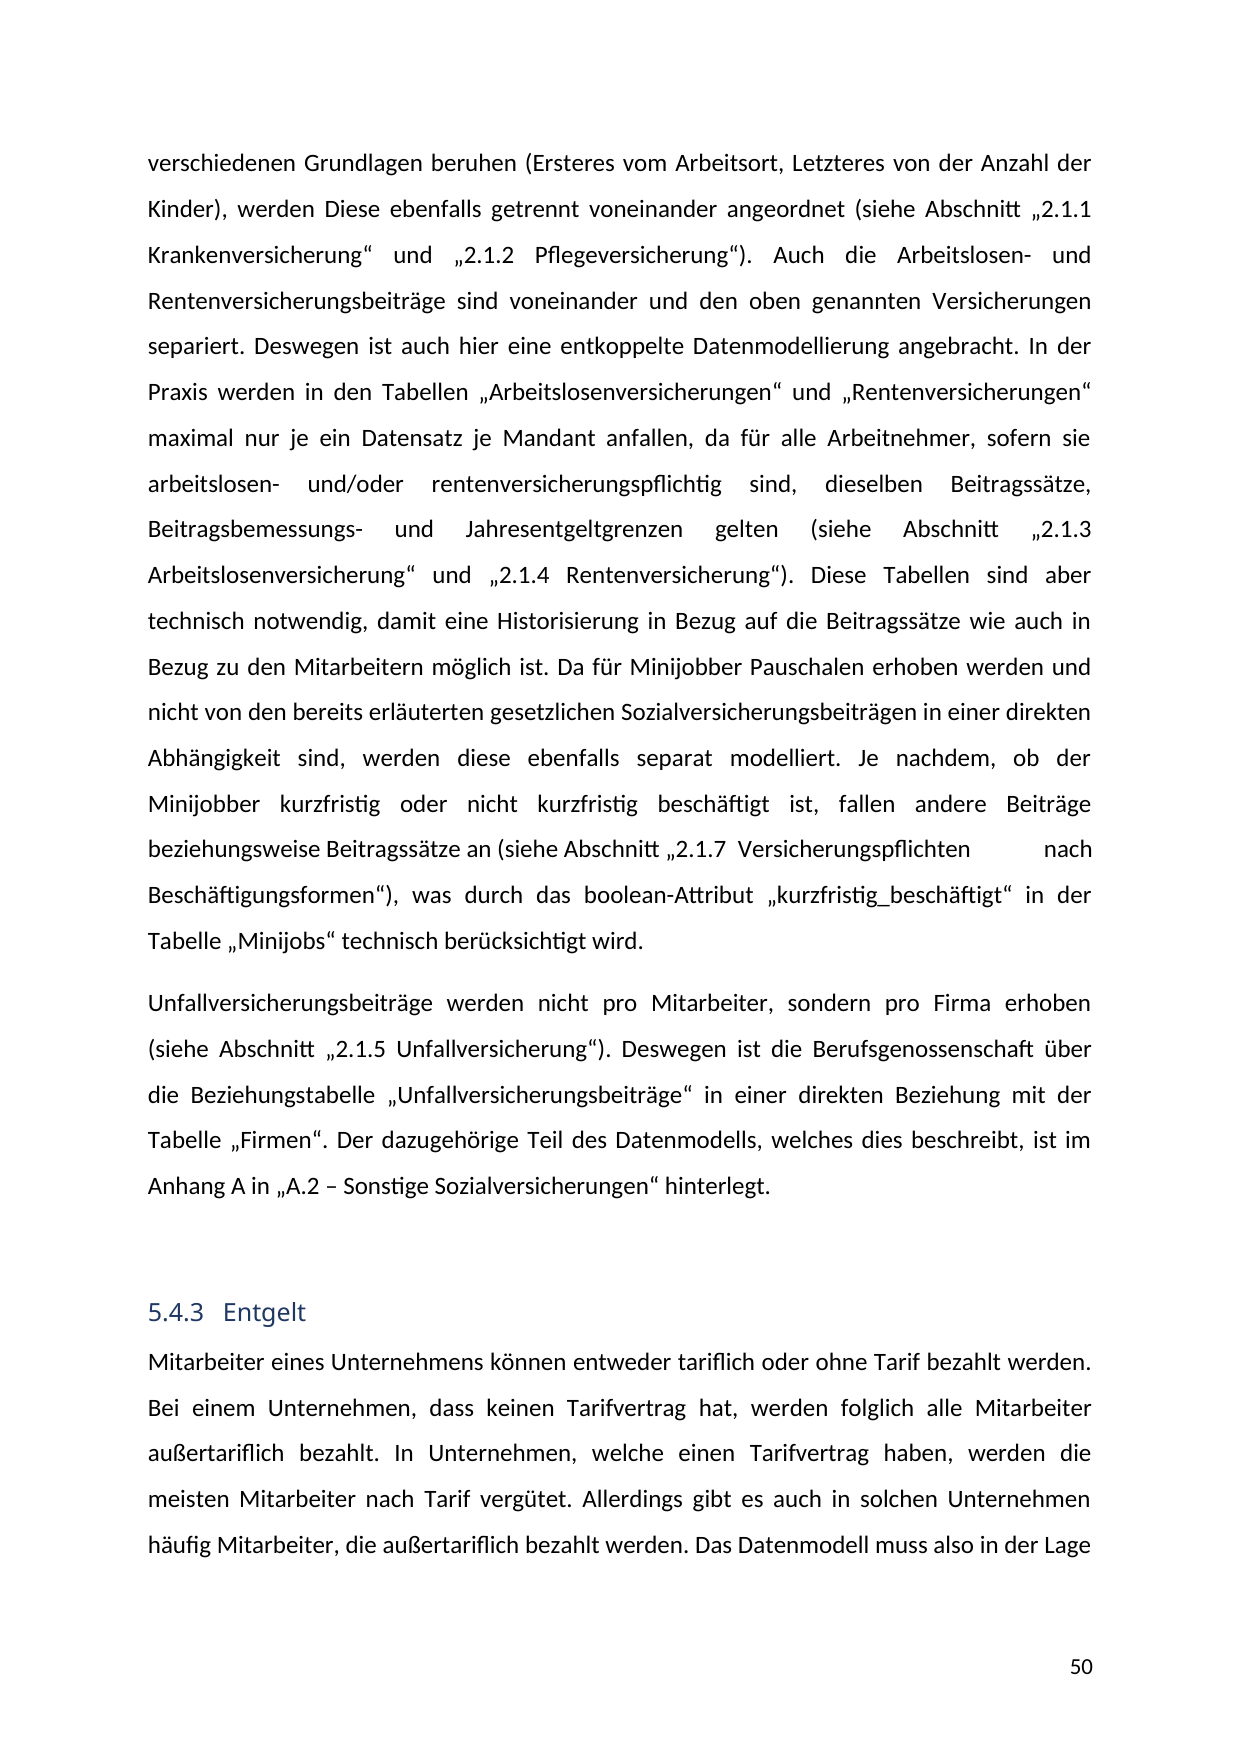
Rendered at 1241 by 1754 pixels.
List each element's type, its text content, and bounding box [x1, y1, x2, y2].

subtitle Entgelt [148, 1295, 1093, 1329]
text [148, 148, 1093, 956]
text Unfallversicherungsbeiträge werden nicht pro Mitarbeiter, sondern pro Firma erhoben (siehe Abschnitt „2.1.5 Unfallversicherung“). Deswegen ist die Berufsgenossenschaft über die Beziehungstabelle „Unfallversicherungsbeiträge“ in einer direkten Beziehung mit der Tabelle „Firmen“. Der dazugehörige Teil des Datenmodells, welches dies beschreibt, ist im Anhang A in „A.2 – Sonstige Sozialversicherungen“ hinterlegt. [148, 987, 1093, 1201]
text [148, 1346, 1093, 1559]
